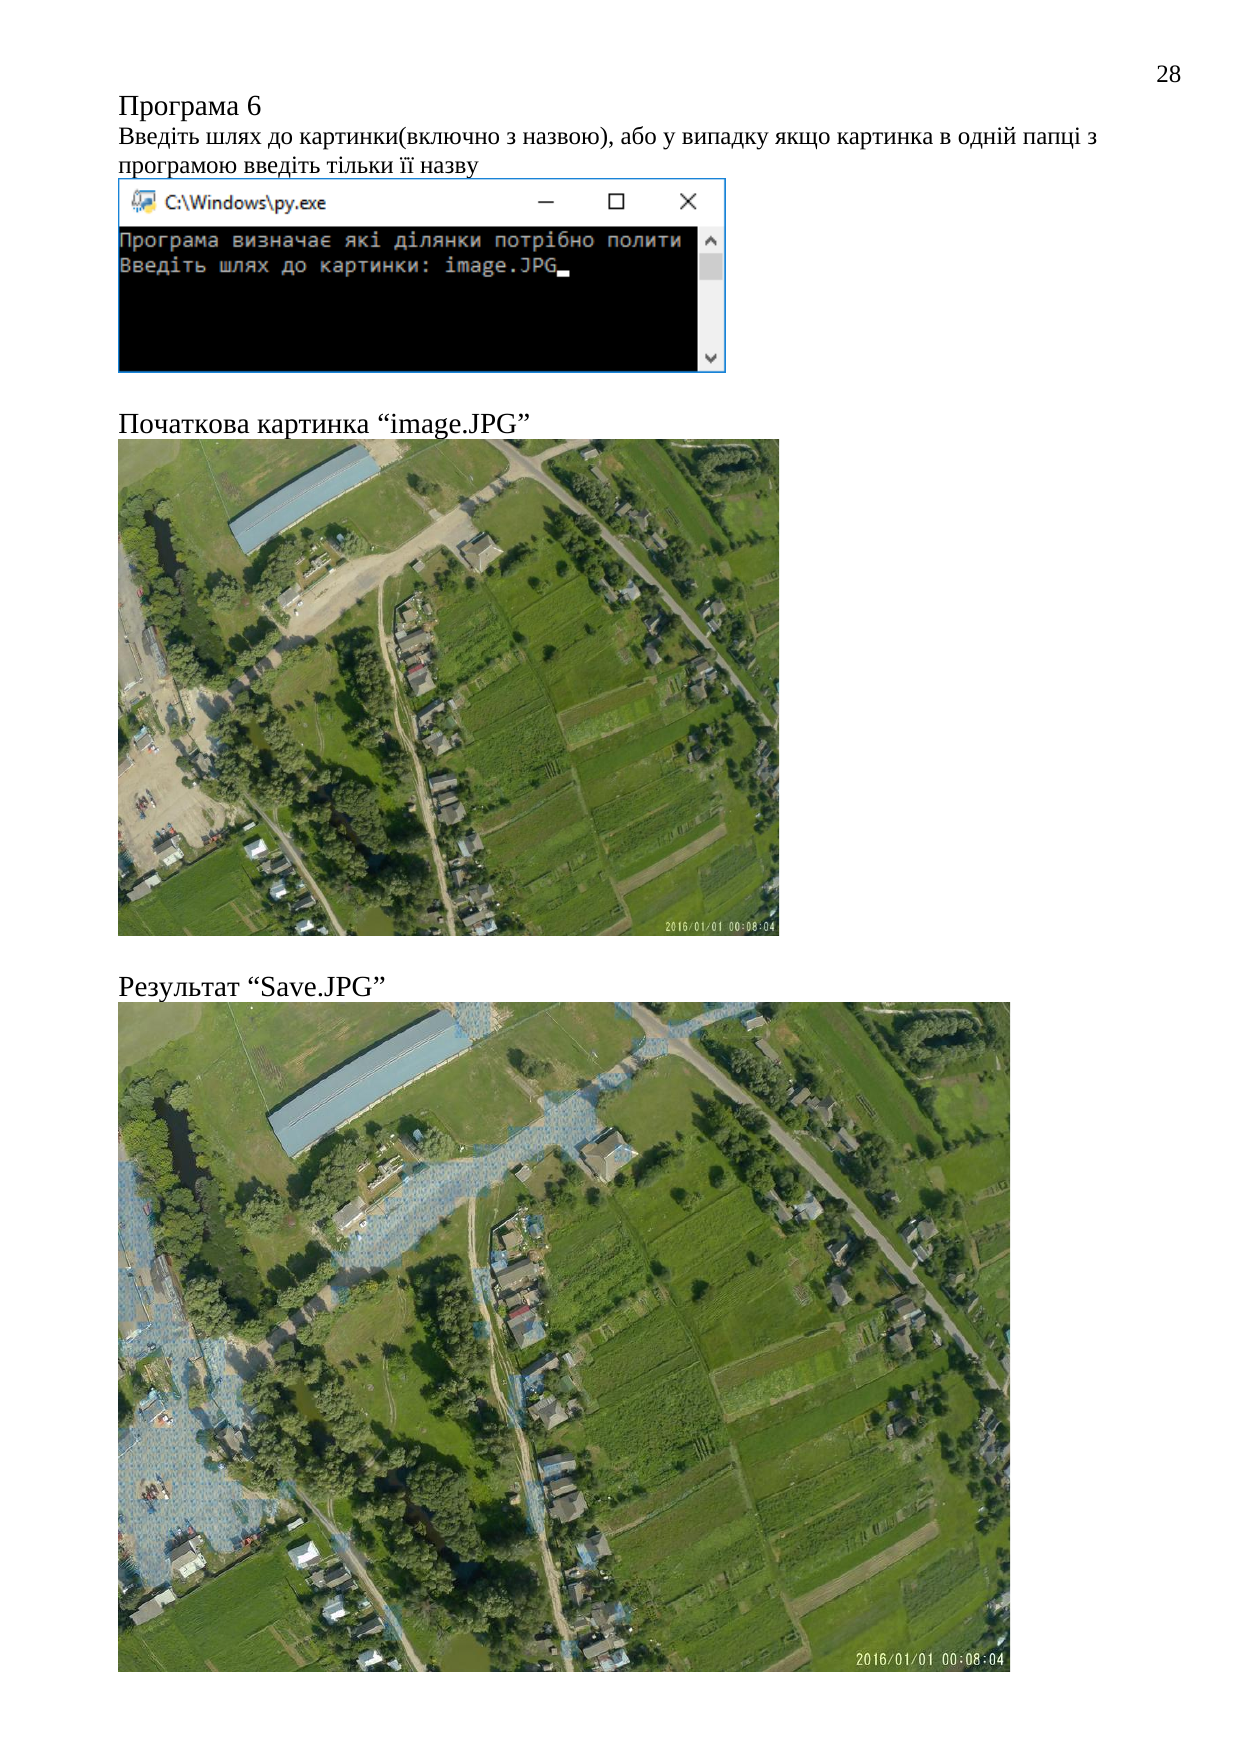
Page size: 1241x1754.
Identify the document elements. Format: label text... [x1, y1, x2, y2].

picture [118, 1002, 1011, 1672]
text Введіть шлях до картинки(включно з назвою), або у випадку якщо картинка в одній папці з програмою введіть тільки її назву [118, 121, 1181, 179]
text Початкова картинка “image.JPG” [118, 406, 1181, 440]
text Результат “Save.JPG” [118, 969, 1181, 1003]
text Програма 6 [118, 88, 1181, 121]
picture [118, 439, 780, 936]
picture [118, 178, 726, 373]
